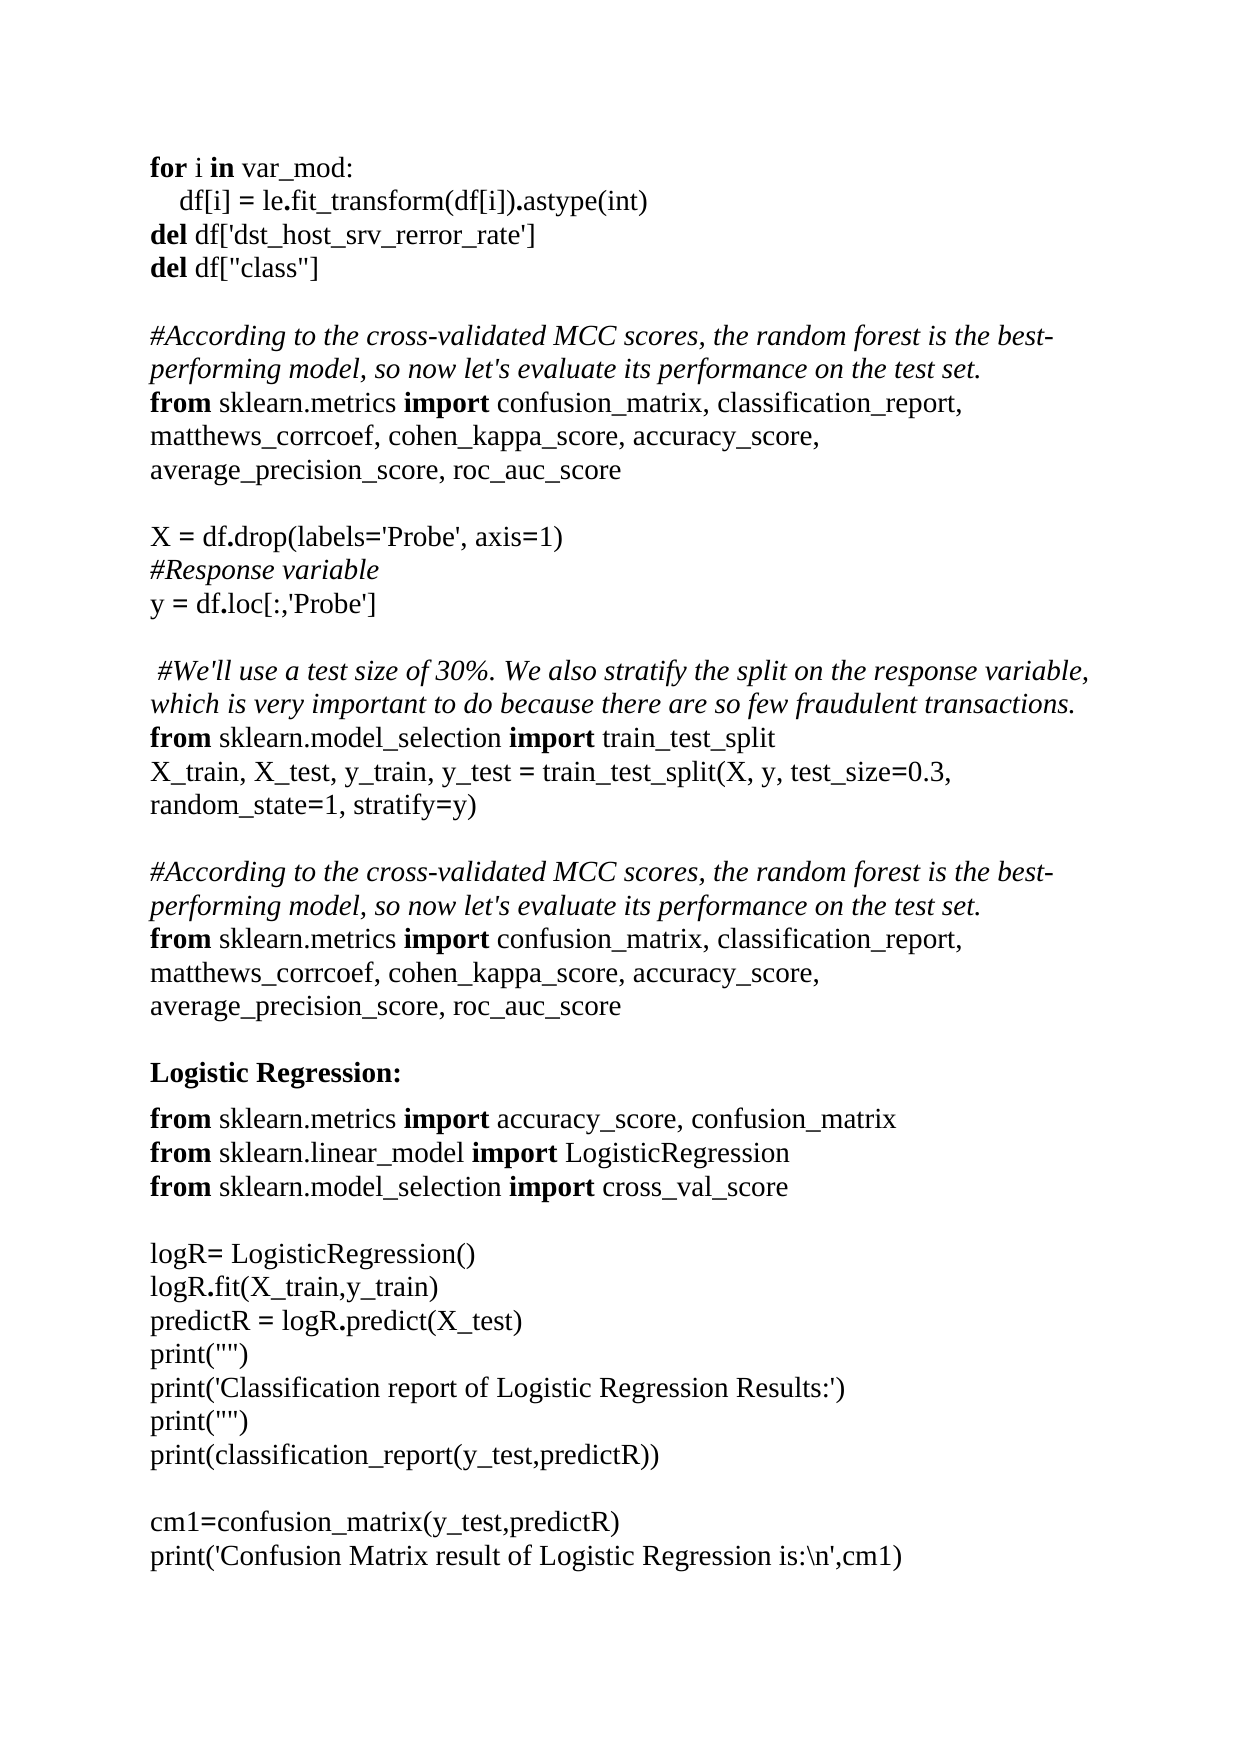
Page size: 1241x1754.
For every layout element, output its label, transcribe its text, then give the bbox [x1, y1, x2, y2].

text from sklearn.metrics import confusion_matrix, classification_report, matthews_corrcoef, cohen_kappa_score, accuracy_score, average_precision_score, roc_auc_score [150, 385, 1090, 485]
text df[i] = le.fit_transform(df[i]).astype(int) [150, 183, 1090, 217]
text predictR = logR.predict(X_test) [150, 1303, 1090, 1336]
text print("") [150, 1336, 1090, 1370]
text X = df.drop(labels='Probe', axis=1) [150, 519, 1090, 552]
text #According to the cross-validated MCC scores, the random forest is the best-performing model, so now let's evaluate its performance on the test set. [150, 318, 1090, 385]
text from sklearn.linear_model import LogisticRegression [150, 1135, 1090, 1169]
text y = df.loc[:,'Probe'] [150, 586, 1090, 619]
text from sklearn.metrics import confusion_matrix, classification_report, matthews_corrcoef, cohen_kappa_score, accuracy_score, average_precision_score, roc_auc_score [150, 921, 1090, 1022]
text for i in var_mod: [150, 150, 1090, 183]
text del df["class"] [150, 251, 1090, 284]
text #Response variable [150, 552, 1090, 586]
text #According to the cross-validated MCC scores, the random forest is the best-performing model, so now let's evaluate its performance on the test set. [150, 854, 1090, 921]
text Logistic Regression: [150, 1056, 1090, 1089]
text from sklearn.model_selection import train_test_split [150, 720, 1090, 754]
text print(classification_report(y_test,predictR)) [150, 1437, 1090, 1471]
text X_train, X_test, y_train, y_test = train_test_split(X, y, test_size=0.3, random_state=1, stratify=y) [150, 754, 1090, 821]
text cm1=confusion_matrix(y_test,predictR) [150, 1504, 1090, 1538]
text print('Classification report of Logistic Regression Results:') [150, 1370, 1090, 1403]
text from sklearn.model_selection import cross_val_score [150, 1169, 1090, 1202]
text logR.fit(X_train,y_train) [150, 1269, 1090, 1303]
text from sklearn.metrics import accuracy_score, confusion_matrix [150, 1102, 1090, 1135]
text logR= LogisticRegression() [150, 1236, 1090, 1269]
text del df['dst_host_srv_rerror_rate'] [150, 217, 1090, 251]
text print("") [150, 1403, 1090, 1437]
text print('Confusion Matrix result of Logistic Regression is:\n',cm1) [150, 1538, 1090, 1571]
text #We'll use a test size of 30%. We also stratify the split on the response variable, which is very important to do because there are so few fraudulent transactions. [150, 653, 1090, 720]
